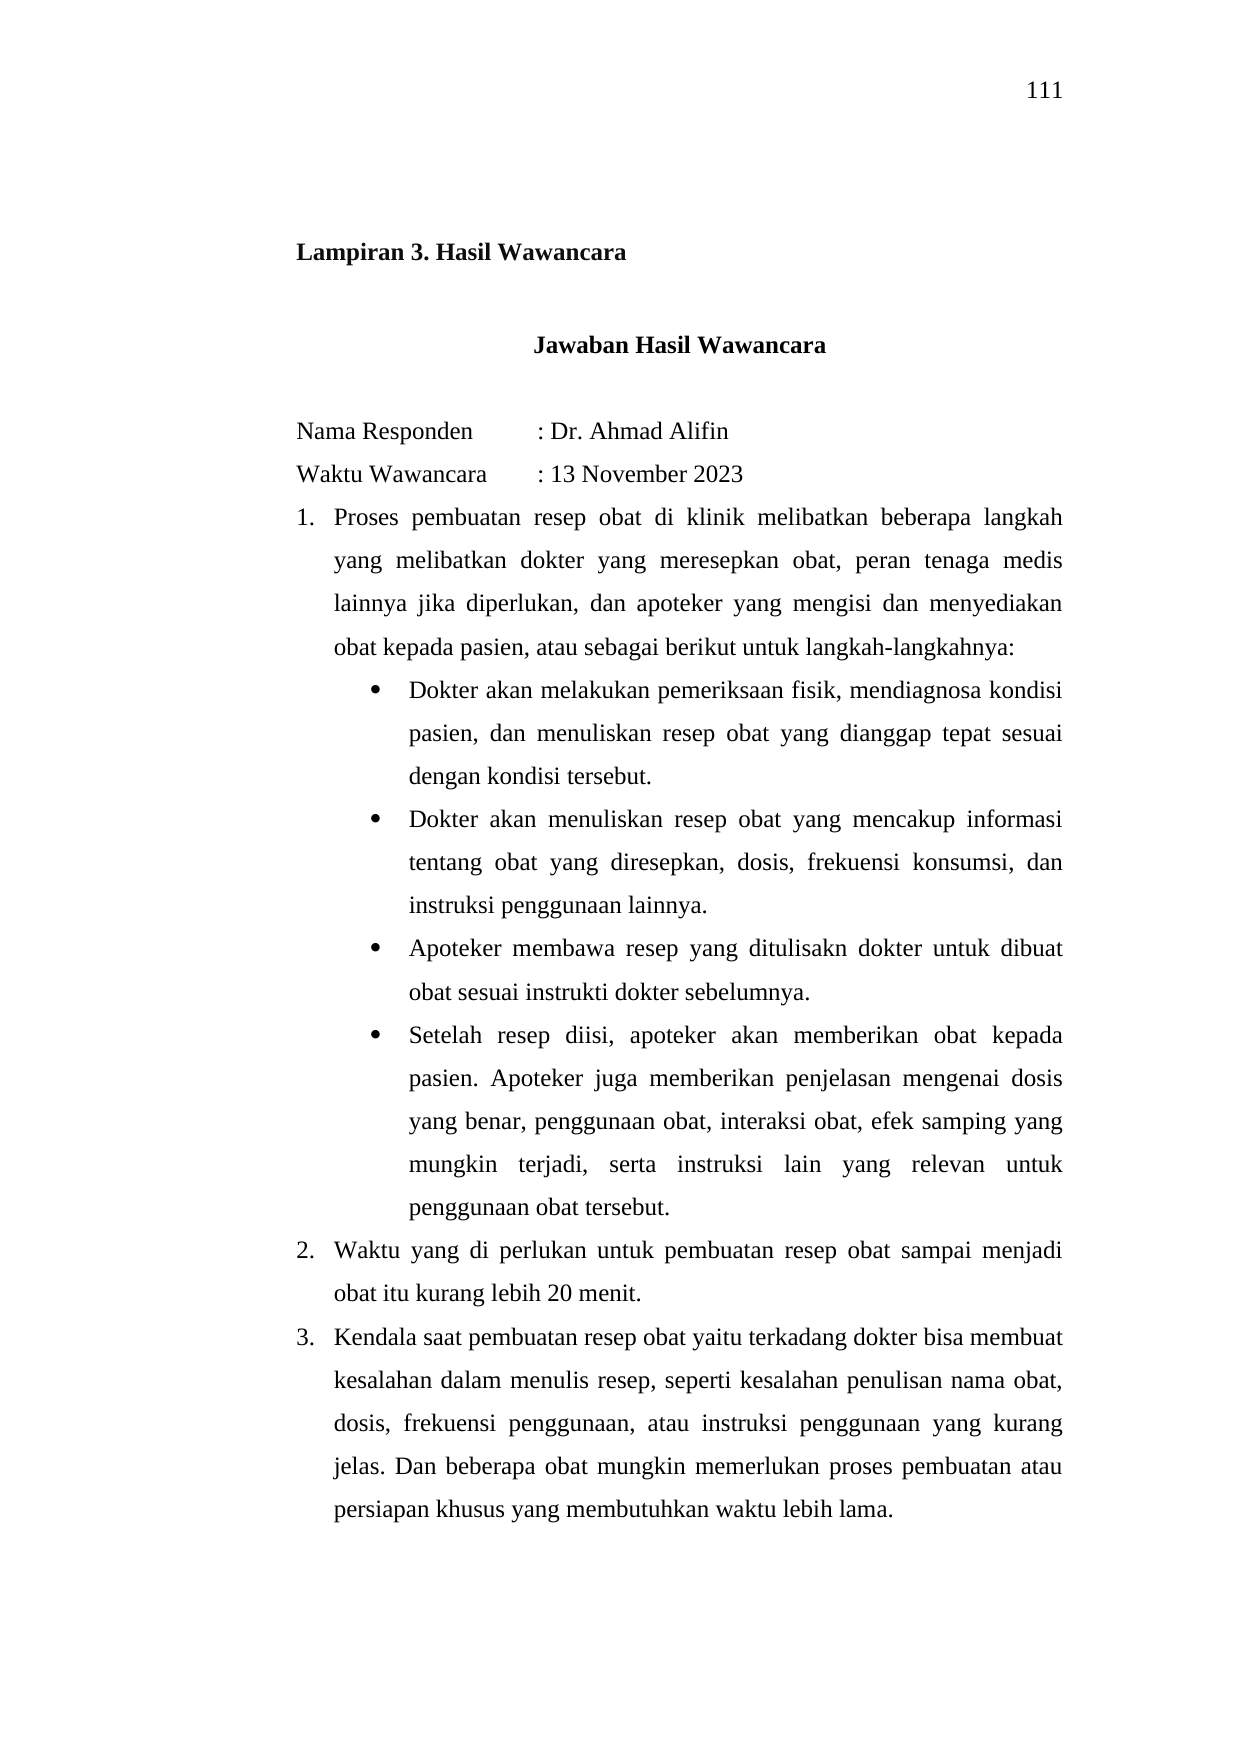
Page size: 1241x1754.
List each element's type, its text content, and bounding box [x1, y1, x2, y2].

text Waktu Wawancara : 13 November 2023 [296, 459, 1063, 488]
text Jawaban Hasil Wawancara [296, 330, 1063, 358]
list Apoteker membawa resep yang ditulisakn dokter untuk dibuat obat sesuai instrukti dokter sebelumnya. [371, 933, 1063, 1005]
list Setelah resep diisi, apoteker akan memberikan obat kepada pasien. Apoteker juga memberikan penjelasan mengenai dosis yang benar, penggunaan obat, interaksi obat, efek samping yang mungkin terjadi, serta instruksi lain yang relevan untuk penggunaan obat tersebut. [371, 1020, 1063, 1221]
text Lampiran 3. Hasil Wawancara [296, 237, 1063, 266]
list Dokter akan menuliskan resep obat yang mencakup informasi tentang obat yang diresepkan, dosis, frekuensi konsumsi, dan instruksi penggunaan lainnya. [371, 804, 1063, 919]
list Dokter akan melakukan pemeriksaan fisik, mendiagnosa kondisi pasien, dan menuliskan resep obat yang dianggap tepat sesuai dengan kondisi tersebut. [371, 675, 1063, 790]
text Nama Responden : Dr. Ahmad Alifin [296, 416, 1063, 445]
list Proses pembuatan resep obat di klinik melibatkan beberapa langkah yang melibatkan dokter yang meresepkan obat, peran tenaga medis lainnya jika diperlukan, dan apoteker yang mengisi dan menyediakan obat kepada pasien, atau sebagai berikut untuk langkah-langkahnya: [296, 502, 1063, 660]
list Kendala saat pembuatan resep obat yaitu terkadang dokter bisa membuat kesalahan dalam menulis resep, seperti kesalahan penulisan nama obat, dosis, frekuensi penggunaan, atau instruksi penggunaan yang kurang jelas. Dan beberapa obat mungkin memerlukan proses pembuatan atau persiapan khusus yang membutuhkan waktu lebih lama. [296, 1322, 1063, 1523]
list Waktu yang di perlukan untuk pembuatan resep obat sampai menjadi obat itu kurang lebih 20 menit. [296, 1235, 1063, 1307]
